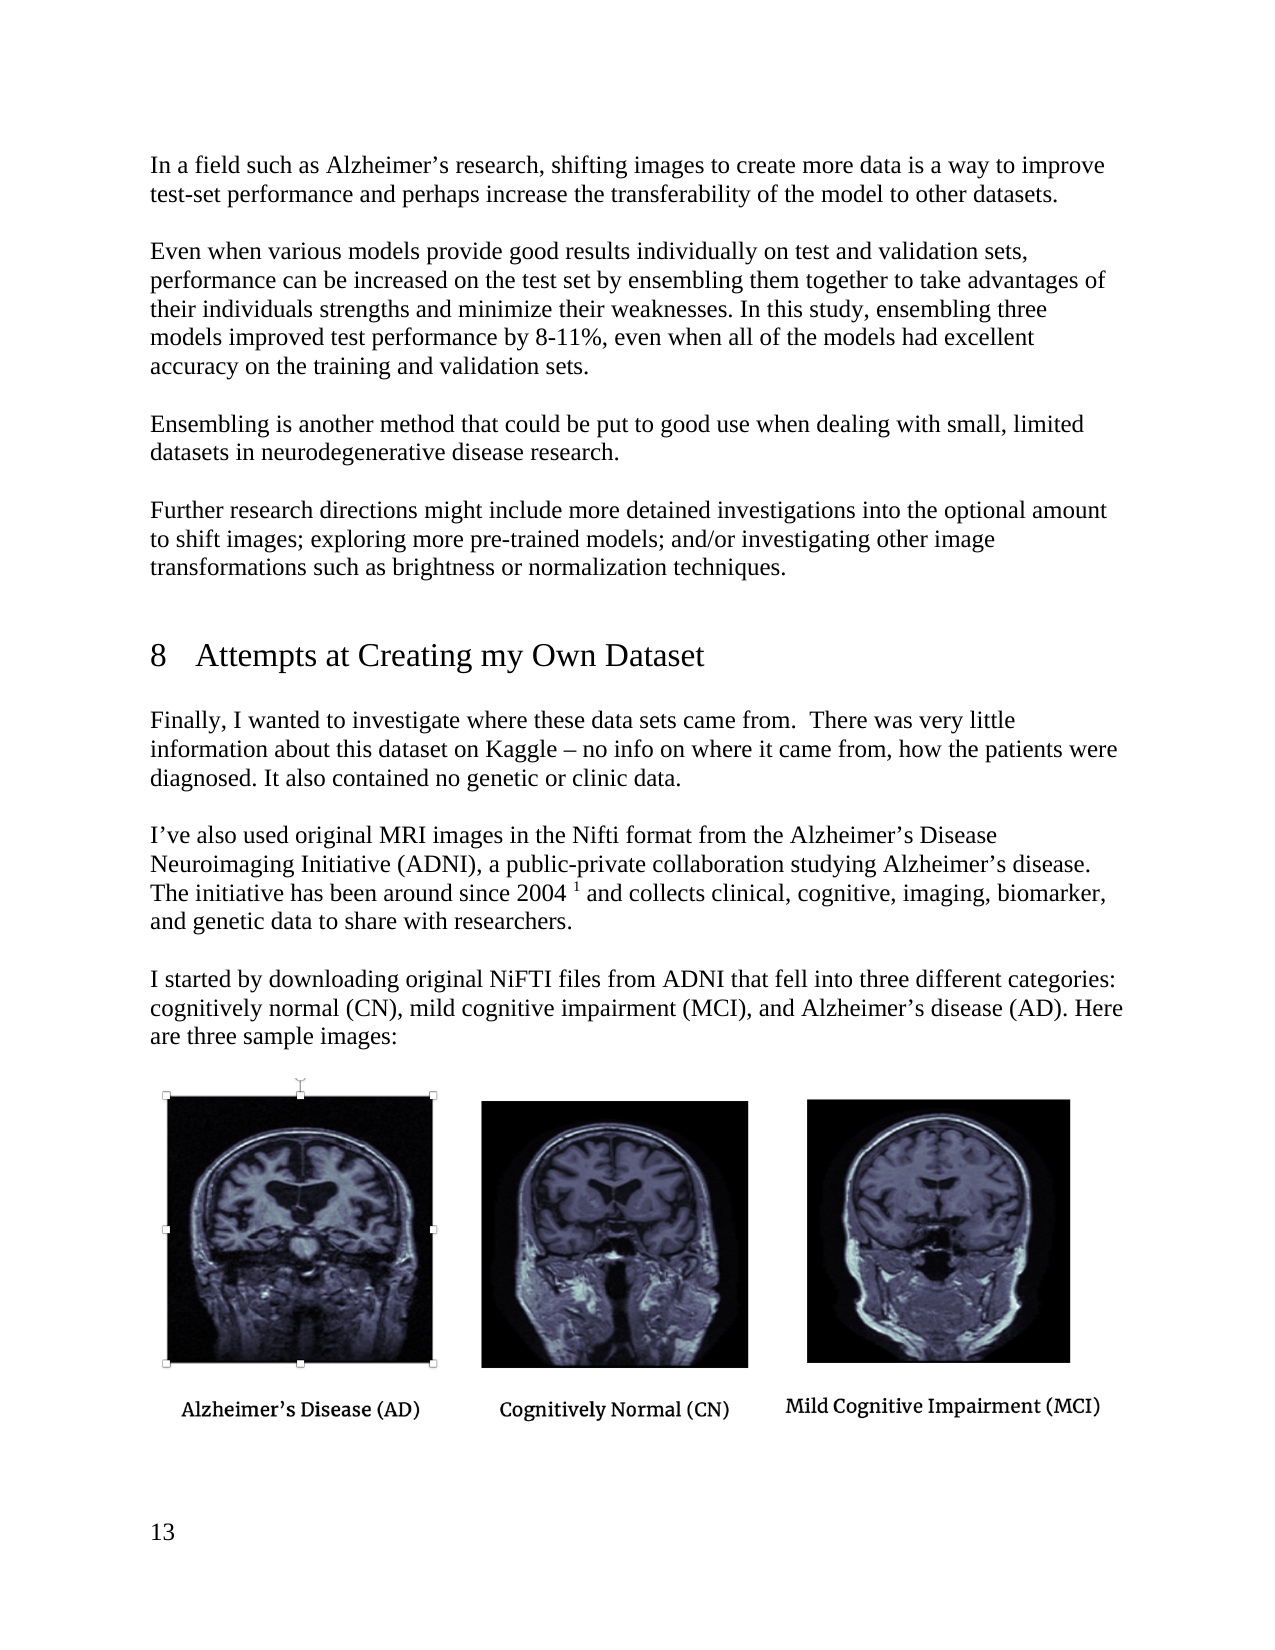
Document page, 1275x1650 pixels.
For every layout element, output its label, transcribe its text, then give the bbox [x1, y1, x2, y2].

text Ensembling is another method that could be put to good use when dealing with small, limited datasets in neurodegenerative disease research. [150, 409, 1125, 466]
text Finally, I wanted to investigate where these data sets came from. There was very little information about this dataset on Kaggle – no info on where it came from, how the patients were diagnosed. It also contained no genetic or clinic data. [150, 705, 1125, 791]
text Further research directions might include more detained investigations into the optional amount to shift images; exploring more pre-trained models; and/or investigating other image transformations such as brightness or normalization techniques. [150, 495, 1125, 581]
text Even when various models provide good results individually on test and validation sets, performance can be increased on the test set by ensembling them together to take advantages of their individuals strengths and minimize their weaknesses. In this study, ensembling three models improved test performance by 8-11%, even when all of the models had excellent accuracy on the training and validation sets. [150, 236, 1125, 380]
subtitle Attempts at Creating my Own Dataset [150, 635, 1125, 673]
text I’ve also used original MRI images in the Nifti format from the Alzheimer’s Disease Neuroimaging Initiative (ADNI), a public-private collaboration studying Alzheimer’s disease. The initiative has been around since 2004 1 and collects clinical, cognitive, imaging, biomarker, and genetic data to share with researchers. [150, 820, 1125, 935]
picture [150, 1078, 1125, 1442]
text In a field such as Alzheimer’s research, shifting images to create more data is a way to improve test-set performance and perhaps increase the transferability of the model to other datasets. [150, 150, 1125, 207]
text I started by downloading original NiFTI files from ADNI that fell into three different categories: cognitively normal (CN), mild cognitive impairment (MCI), and Alzheimer’s disease (AD). Here are three sample images: [150, 964, 1125, 1050]
